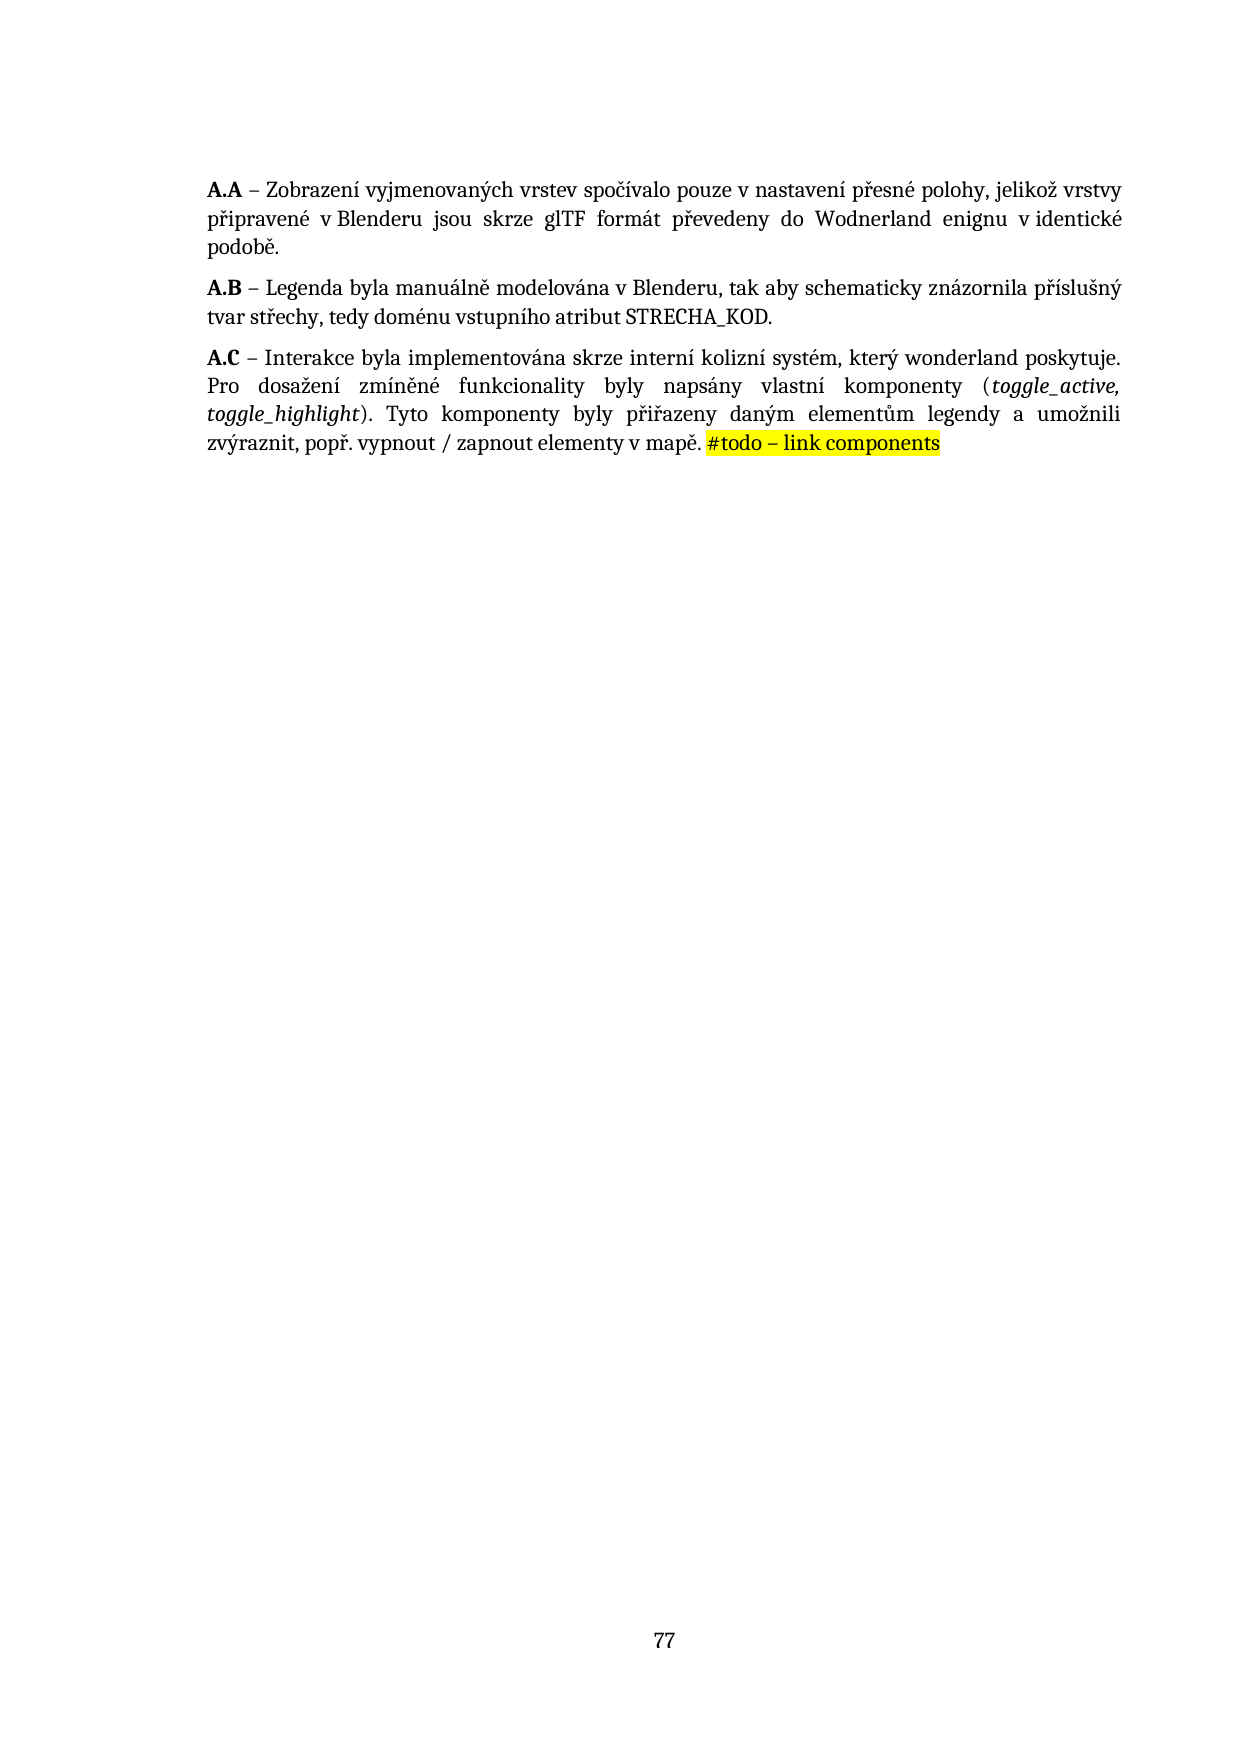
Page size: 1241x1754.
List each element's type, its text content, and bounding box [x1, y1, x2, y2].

text A.A – Zobrazení vyjmenovaných vrstev spočívalo pouze v nastavení přesné polohy, jelikož vrstvy připravené v Blenderu jsou skrze glTF formát převedeny do Wodnerland enignu v identické podobě. [207, 177, 1122, 260]
text A.C – Interakce byla implementována skrze interní kolizní systém, který wonderland poskytuje. Pro dosažení zmíněné funkcionality byly napsány vlastní komponenty (toggle_active, toggle_highlight). Tyto komponenty byly přiřazeny daným elementům legendy a umožnili zvýraznit, popř. vypnout / zapnout elementy v mapě. #todo – link components [207, 344, 1122, 456]
text A.B – Legenda byla manuálně modelována v Blenderu, tak aby schematicky znázornila příslušný tvar střechy, tedy doménu vstupního atribut STRECHA_KOD. [207, 275, 1122, 330]
